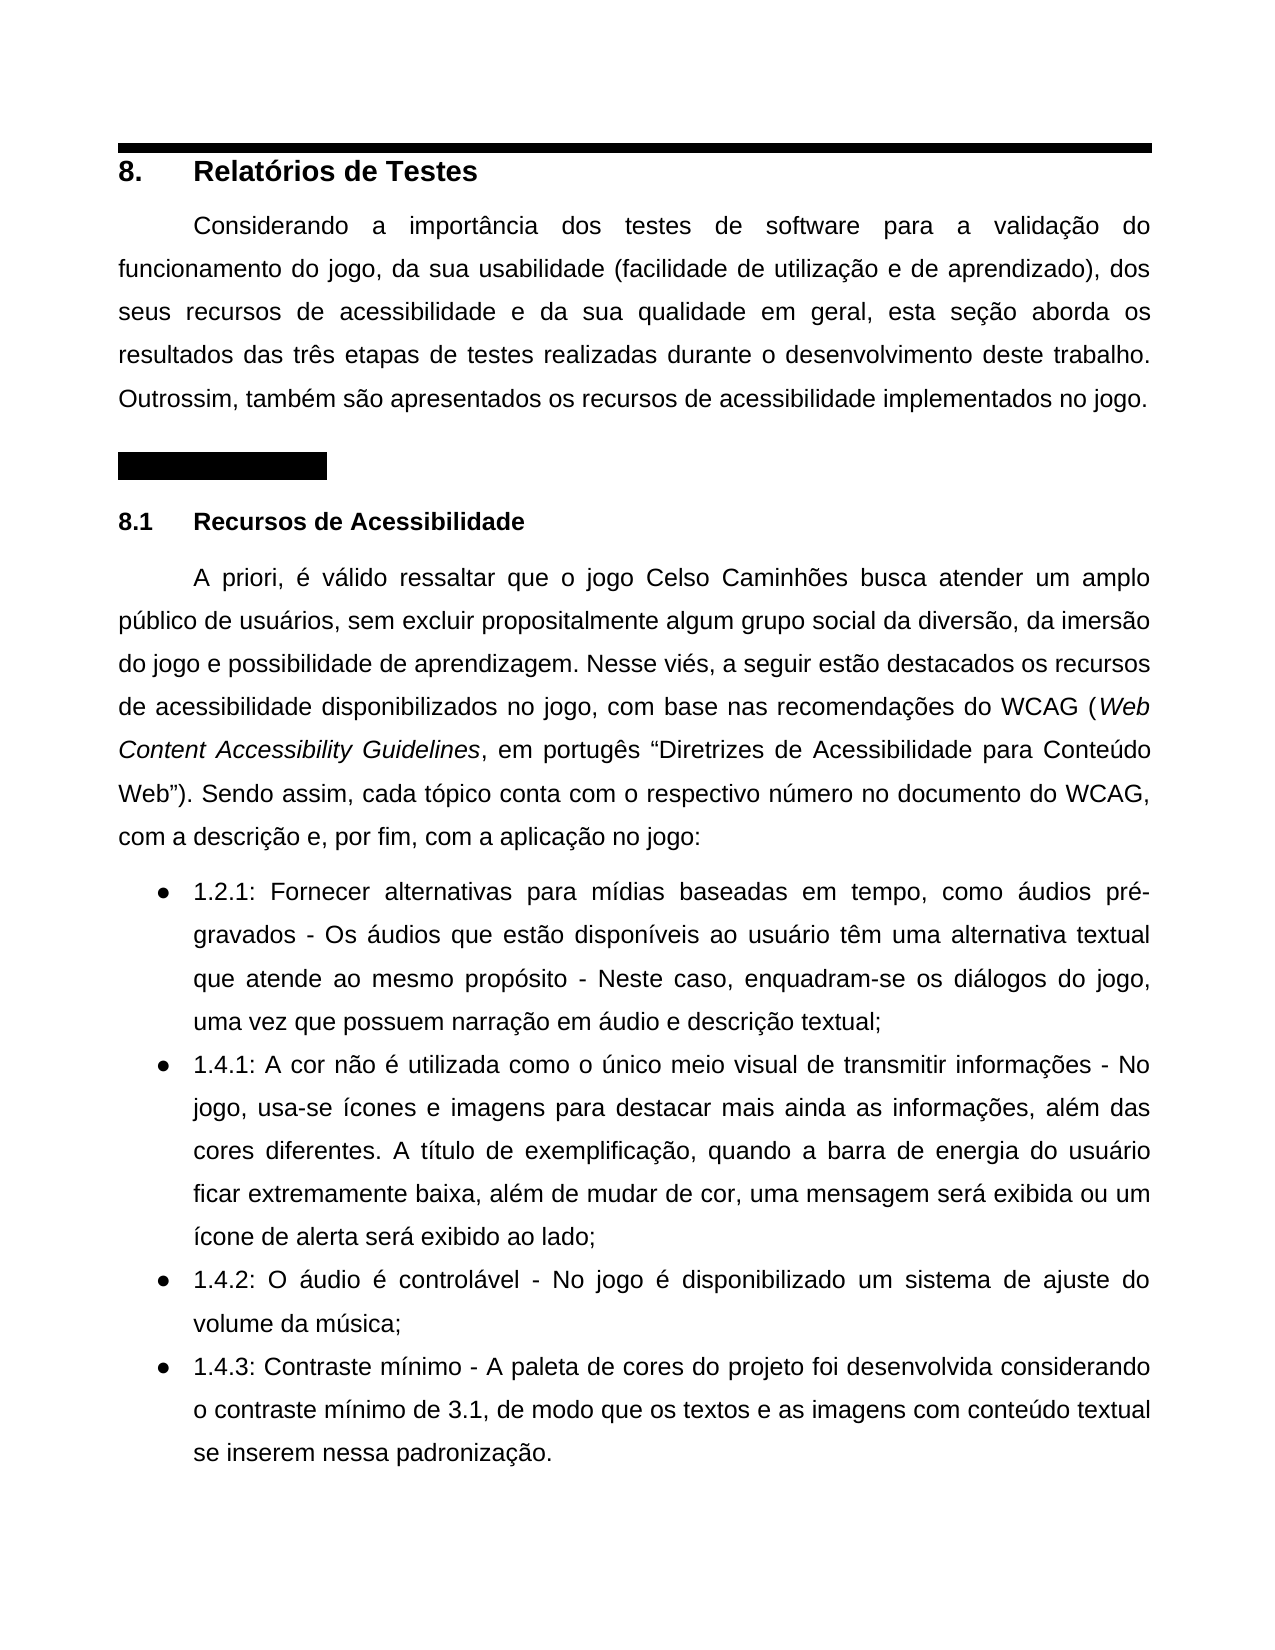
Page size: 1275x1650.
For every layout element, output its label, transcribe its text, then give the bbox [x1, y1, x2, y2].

list 1.2.1: Fornecer alternativas para mídias baseadas em tempo, como áudios pré-gravados - Os áudios que estão disponíveis ao usuário têm uma alternativa textual que atende ao mesmo propósito - Neste caso, enquadram-se os diálogos do jogo, uma vez que possuem narração em áudio e descrição textual; [156, 877, 1152, 1035]
list 1.4.1: A cor não é utilizada como o único meio visual de transmitir informações - No jogo, usa-se ícones e imagens para destacar mais ainda as informações, além das cores diferentes. A título de exemplificação, quando a barra de energia do usuário ficar extremamente baixa, além de mudar de cor, uma mensagem será exibida ou um ícone de alerta será exibido ao lado; [156, 1050, 1152, 1251]
subtitle Recursos de Acessibilidade [118, 507, 1152, 536]
text A priori, é válido ressaltar que o jogo Celso Caminhões busca atender um amplo público de usuários, sem excluir propositalmente algum grupo social da diversão, da imersão do jogo e possibilidade de aprendizagem. Nesse viés, a seguir estão destacados os recursos de acessibilidade disponibilizados no jogo, com base nas recomendações do WCAG (Web Content Accessibility Guidelines, em portugês “Diretrizes de Acessibilidade para Conteúdo Web”). Sendo assim, cada tópico conta com o respectivo número no documento do WCAG, com a descrição e, por fim, com a aplicação no jogo: [118, 563, 1152, 850]
text Considerando a importância dos testes de software para a validação do funcionamento do jogo, da sua usabilidade (facilidade de utilização e de aprendizado), dos seus recursos de acessibilidade e da sua qualidade em geral, esta seção aborda os resultados das três etapas de testes realizadas durante o desenvolvimento deste trabalho. Outrossim, também são apresentados os recursos de acessibilidade implementados no jogo. [118, 211, 1152, 412]
subtitle Relatórios de Testes [118, 153, 1152, 188]
list 1.4.3: Contraste mínimo - A paleta de cores do projeto foi desenvolvida considerando o contraste mínimo de 3.1, de modo que os textos e as imagens com conteúdo textual se inserem nessa padronização. [156, 1352, 1152, 1467]
list 1.4.2: O áudio é controlável - No jogo é disponibilizado um sistema de ajuste do volume da música; [156, 1265, 1152, 1337]
